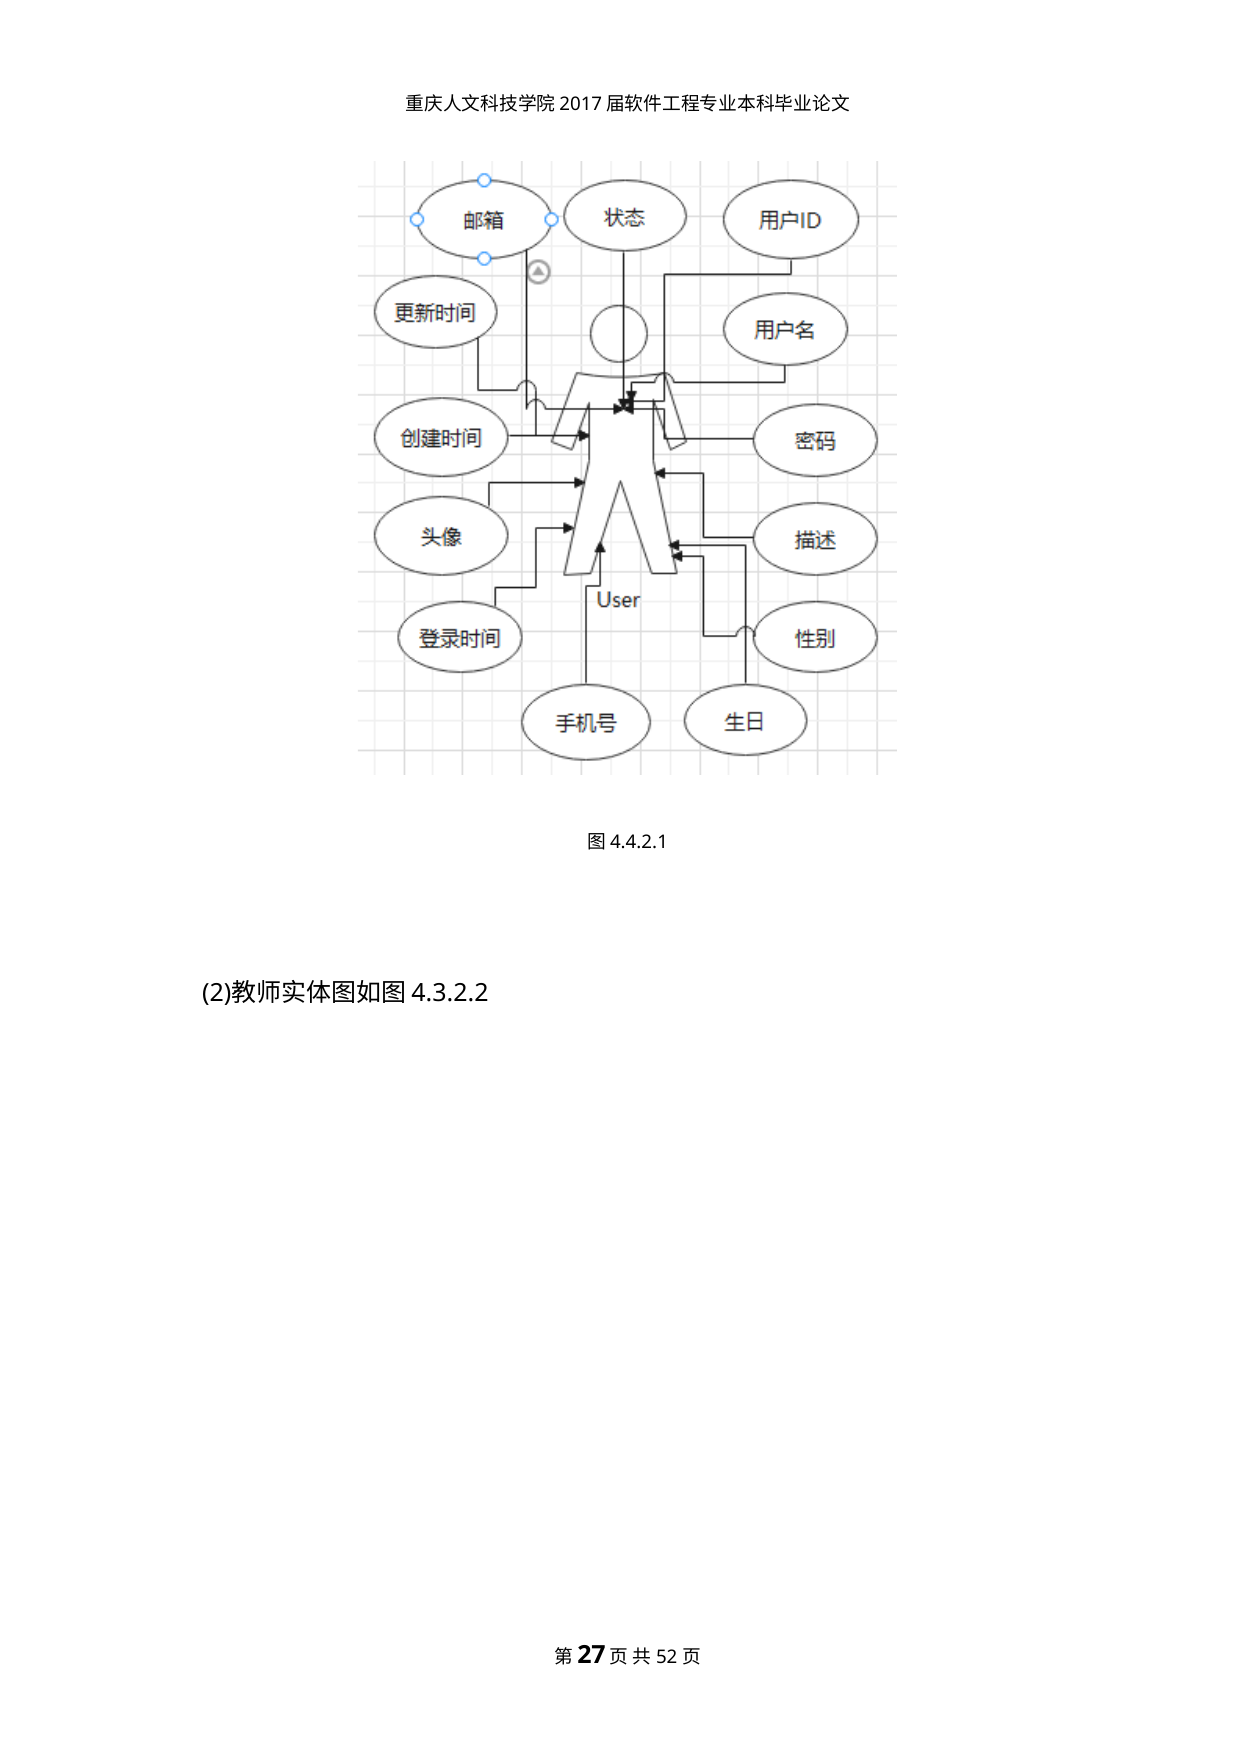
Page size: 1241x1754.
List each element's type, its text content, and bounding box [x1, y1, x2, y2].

picture [357, 161, 897, 775]
text 图4.4.2.1 [202, 824, 1053, 858]
text (2)教师实体图如图4.3.2.2 [202, 956, 1053, 1024]
